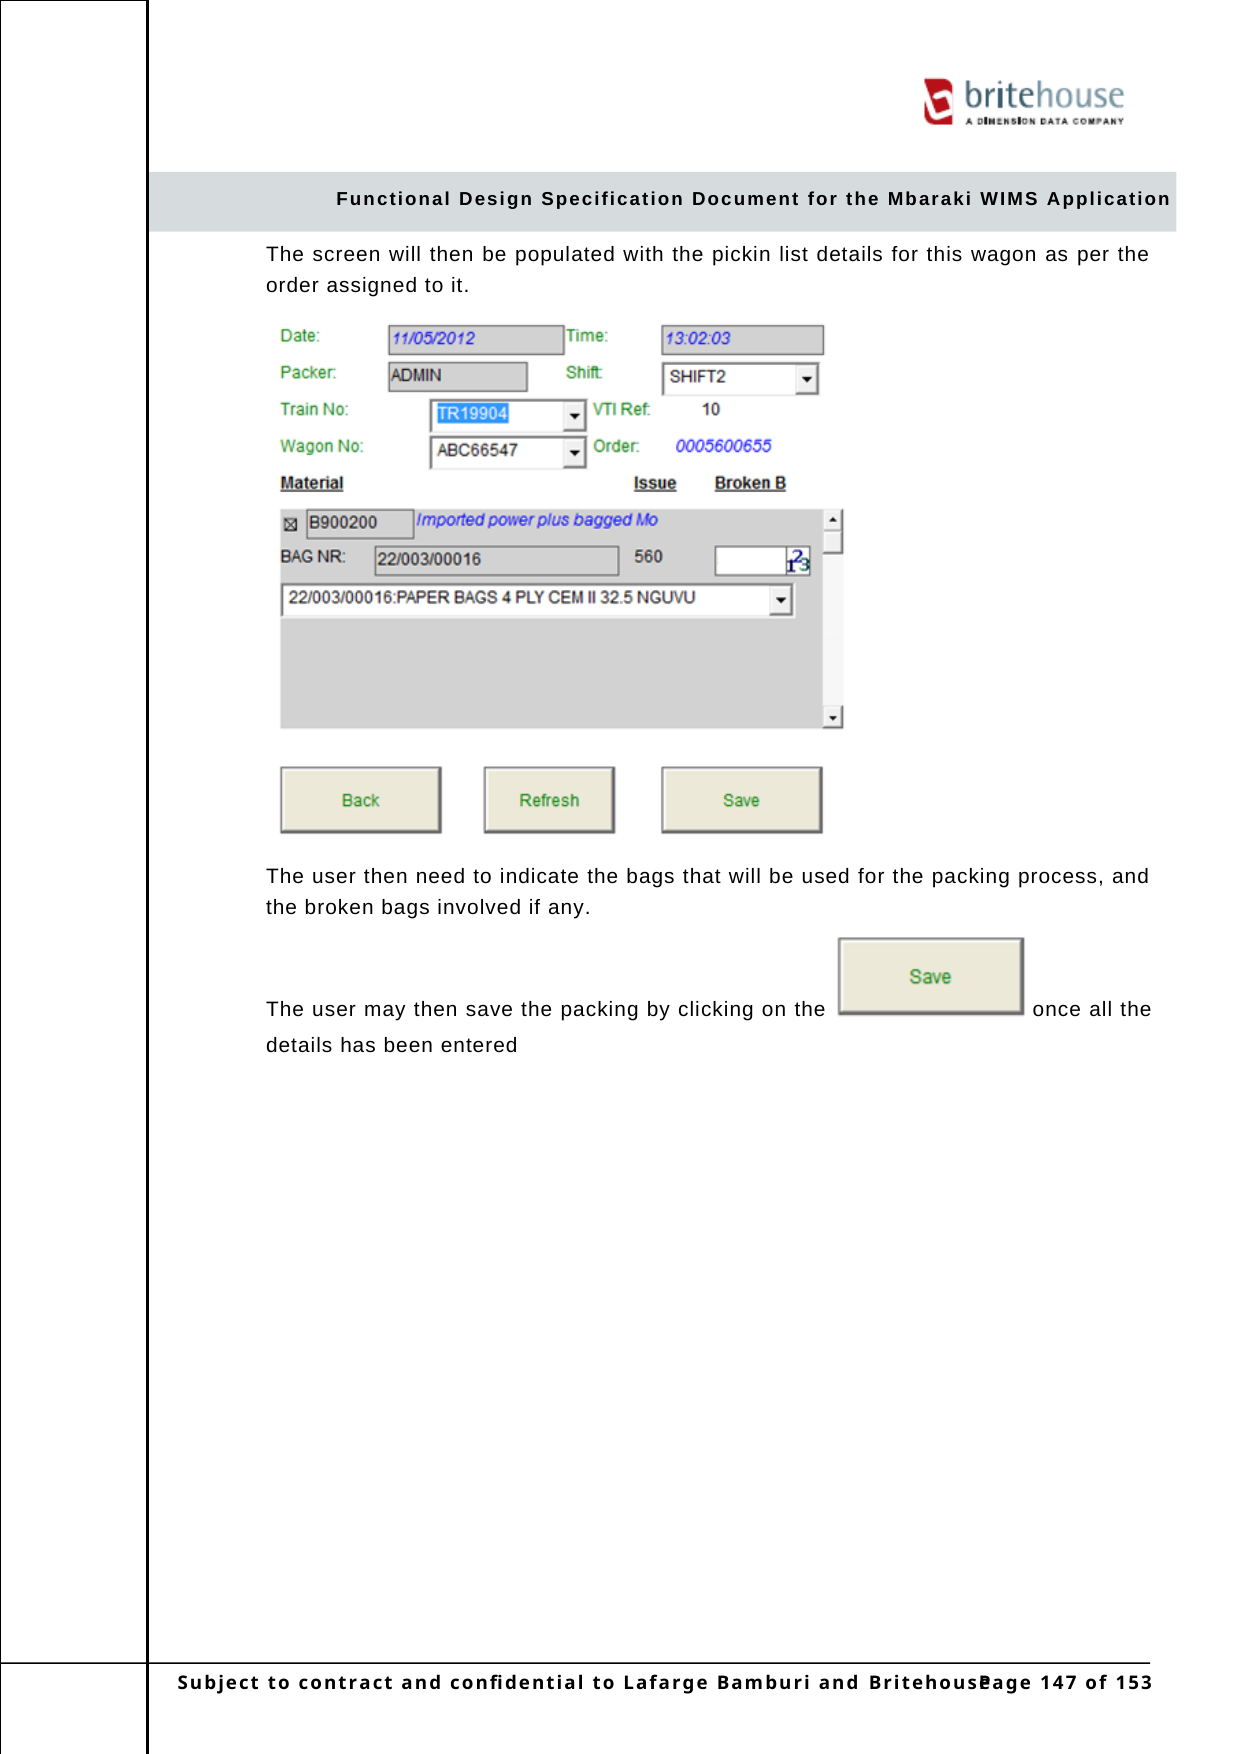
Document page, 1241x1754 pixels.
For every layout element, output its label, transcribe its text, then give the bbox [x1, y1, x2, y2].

picture [267, 313, 853, 846]
picture [835, 933, 1025, 1017]
text The screen will then be populated with the pickin list details for this wagon as per the order assigned to it. [266, 236, 1152, 299]
picture [908, 58, 1144, 140]
text The user may then save the packing by clicking on the once all the details has been entered [266, 933, 1152, 1057]
